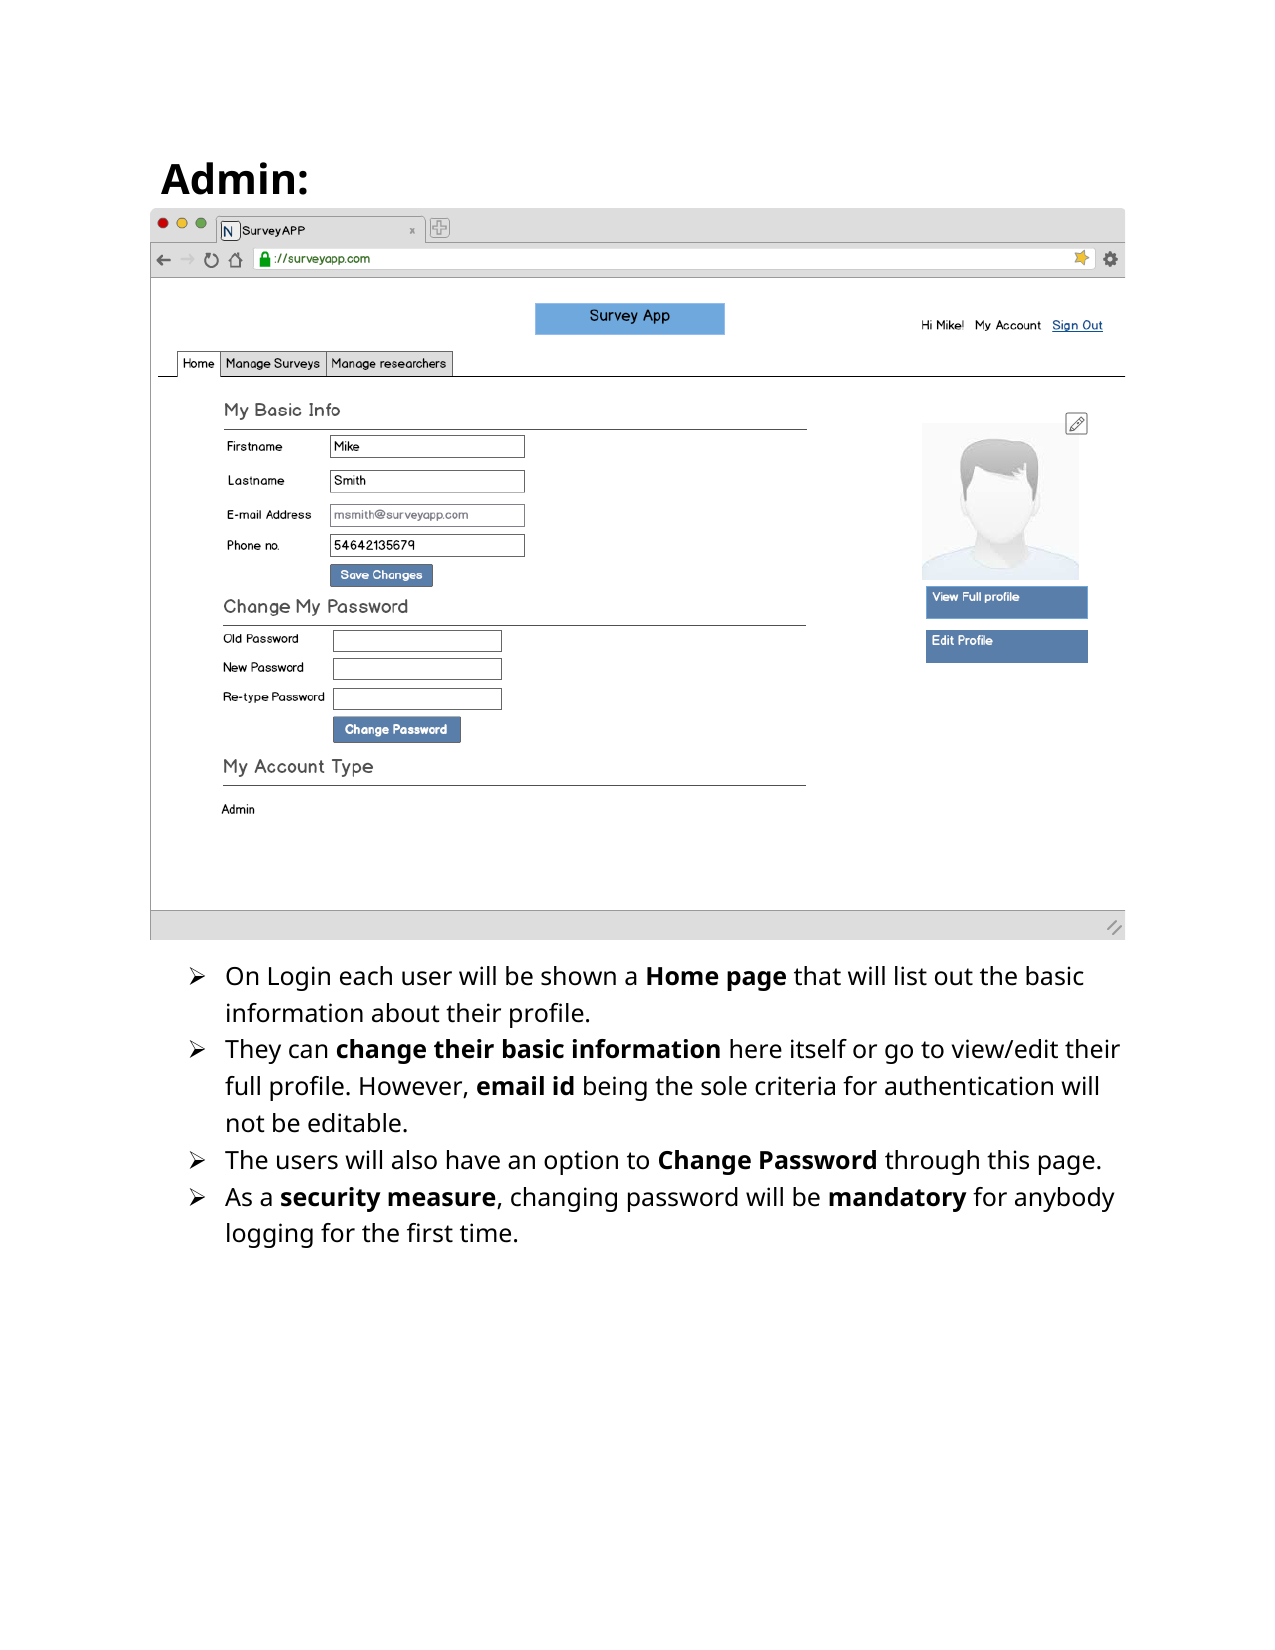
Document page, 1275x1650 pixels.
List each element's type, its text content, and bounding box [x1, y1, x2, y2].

picture [150, 208, 1125, 940]
text Admin: [150, 150, 1125, 208]
list They can change their basic information here itself or go to view/edit their full profile. However, email id being the sole criteria for authentication will not be editable. [187, 1032, 1125, 1140]
list The users will also have an option to Change Password through this page. [187, 1142, 1125, 1177]
list On Login each user will be shown a Home page that will list out the basic information about their profile. [187, 959, 1125, 1029]
list As a security measure, changing password will be mandatory for anybody logging for the first time. [187, 1179, 1125, 1250]
